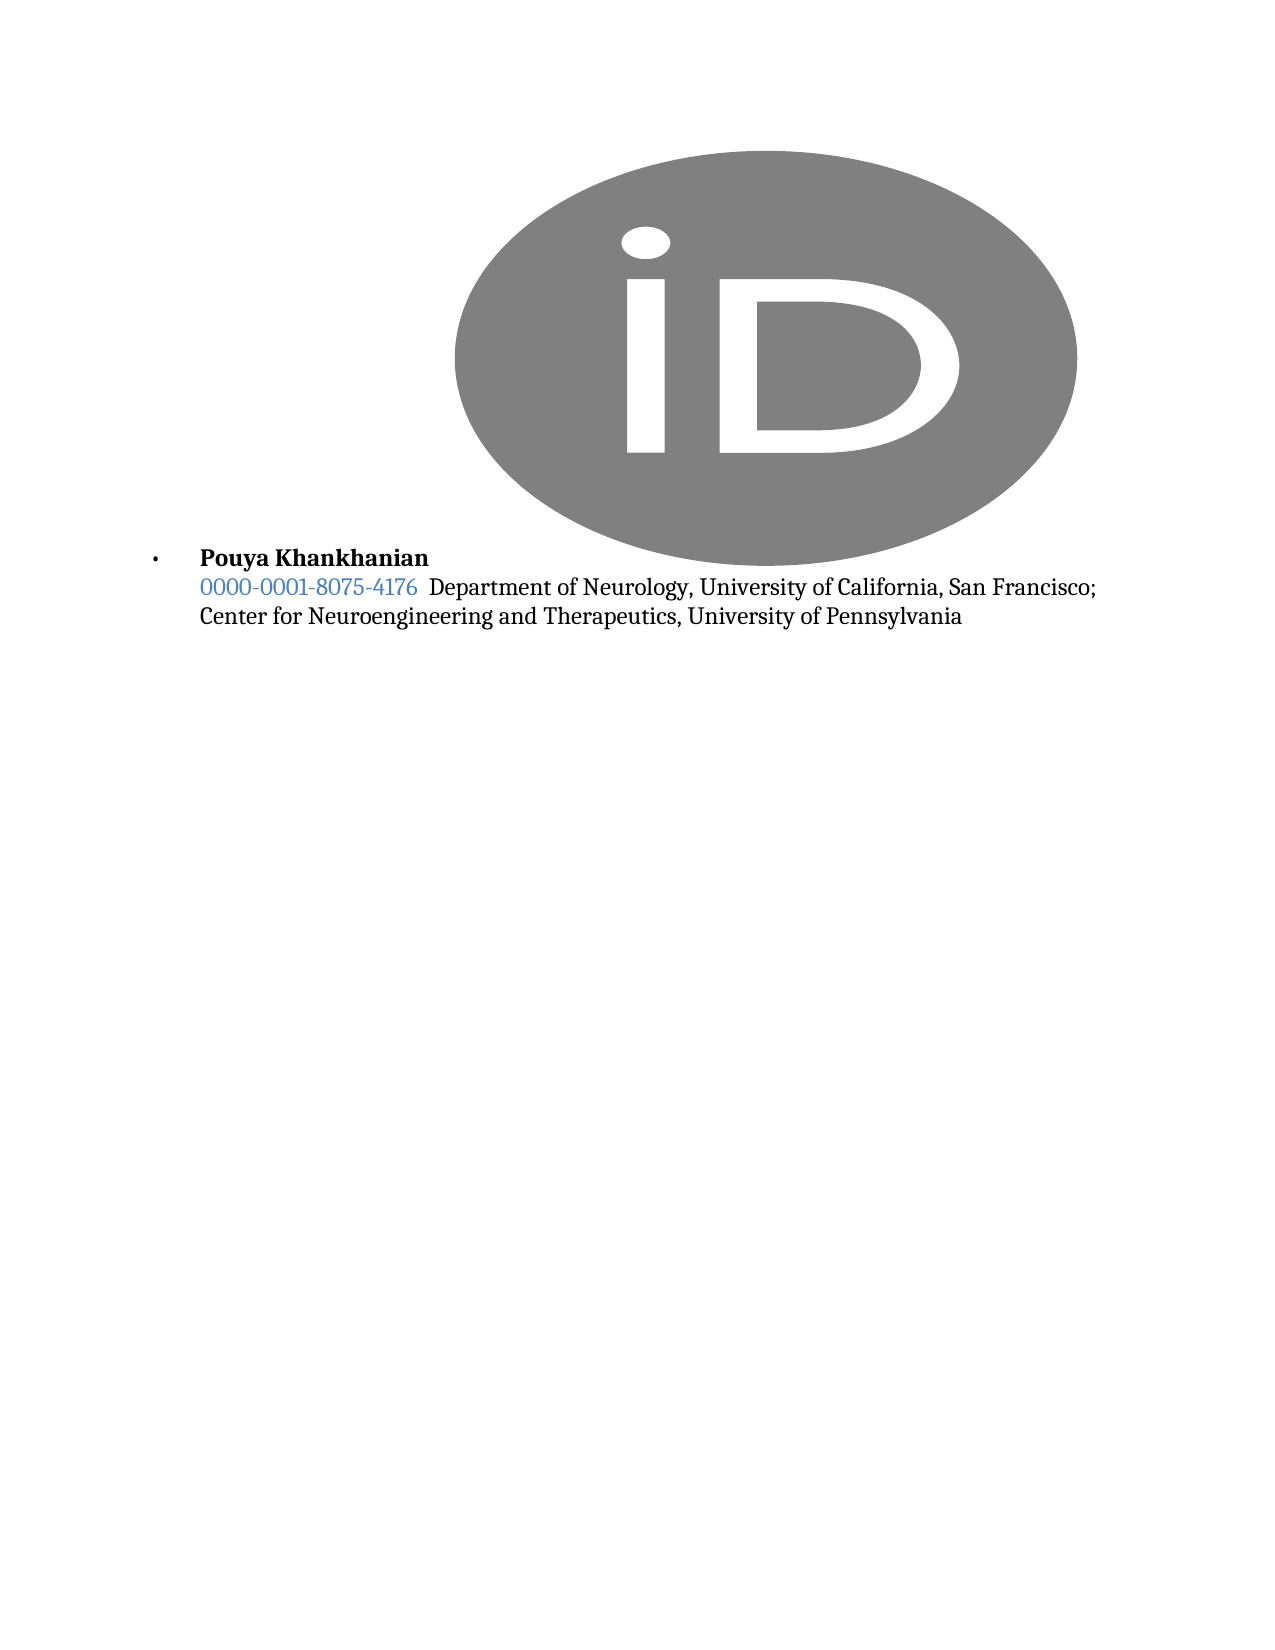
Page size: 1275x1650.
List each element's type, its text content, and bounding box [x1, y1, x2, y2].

list Pouya Khankhanian 0000-0001-8075-4176 Department of Neurology, University of California, San Francisco; Center for Neuroengineering and Therapeutics, University of Pennsylvania [150, 150, 1125, 630]
